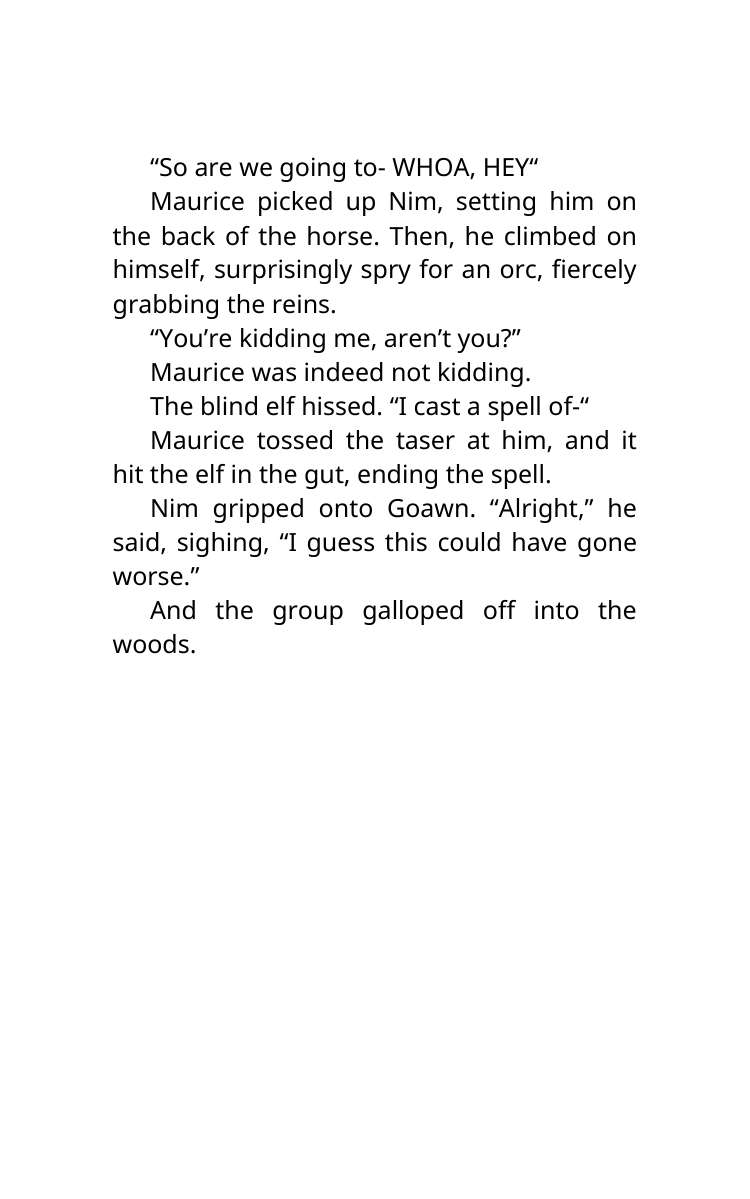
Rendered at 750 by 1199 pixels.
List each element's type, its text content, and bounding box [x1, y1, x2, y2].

text And the group galloped off into the woods. [112, 593, 637, 661]
text Maurice was indeed not kidding. [112, 354, 637, 388]
text “You’re kidding me, aren’t you?” [112, 320, 637, 354]
text The blind elf hissed. “I cast a spell of-“ [112, 388, 637, 422]
text Nim gripped onto Goawn. “Alright,” he said, sighing, “I guess this could have gone worse.” [112, 491, 637, 593]
text Maurice tossed the taser at him, and it hit the elf in the gut, ending the spell. [112, 422, 637, 491]
text “So are we going to- WHOA, HEY“ [112, 150, 637, 184]
text Maurice picked up Nim, setting him on the back of the horse. Then, he climbed on himself, surprisingly spry for an orc, fiercely grabbing the reins. [112, 184, 637, 320]
